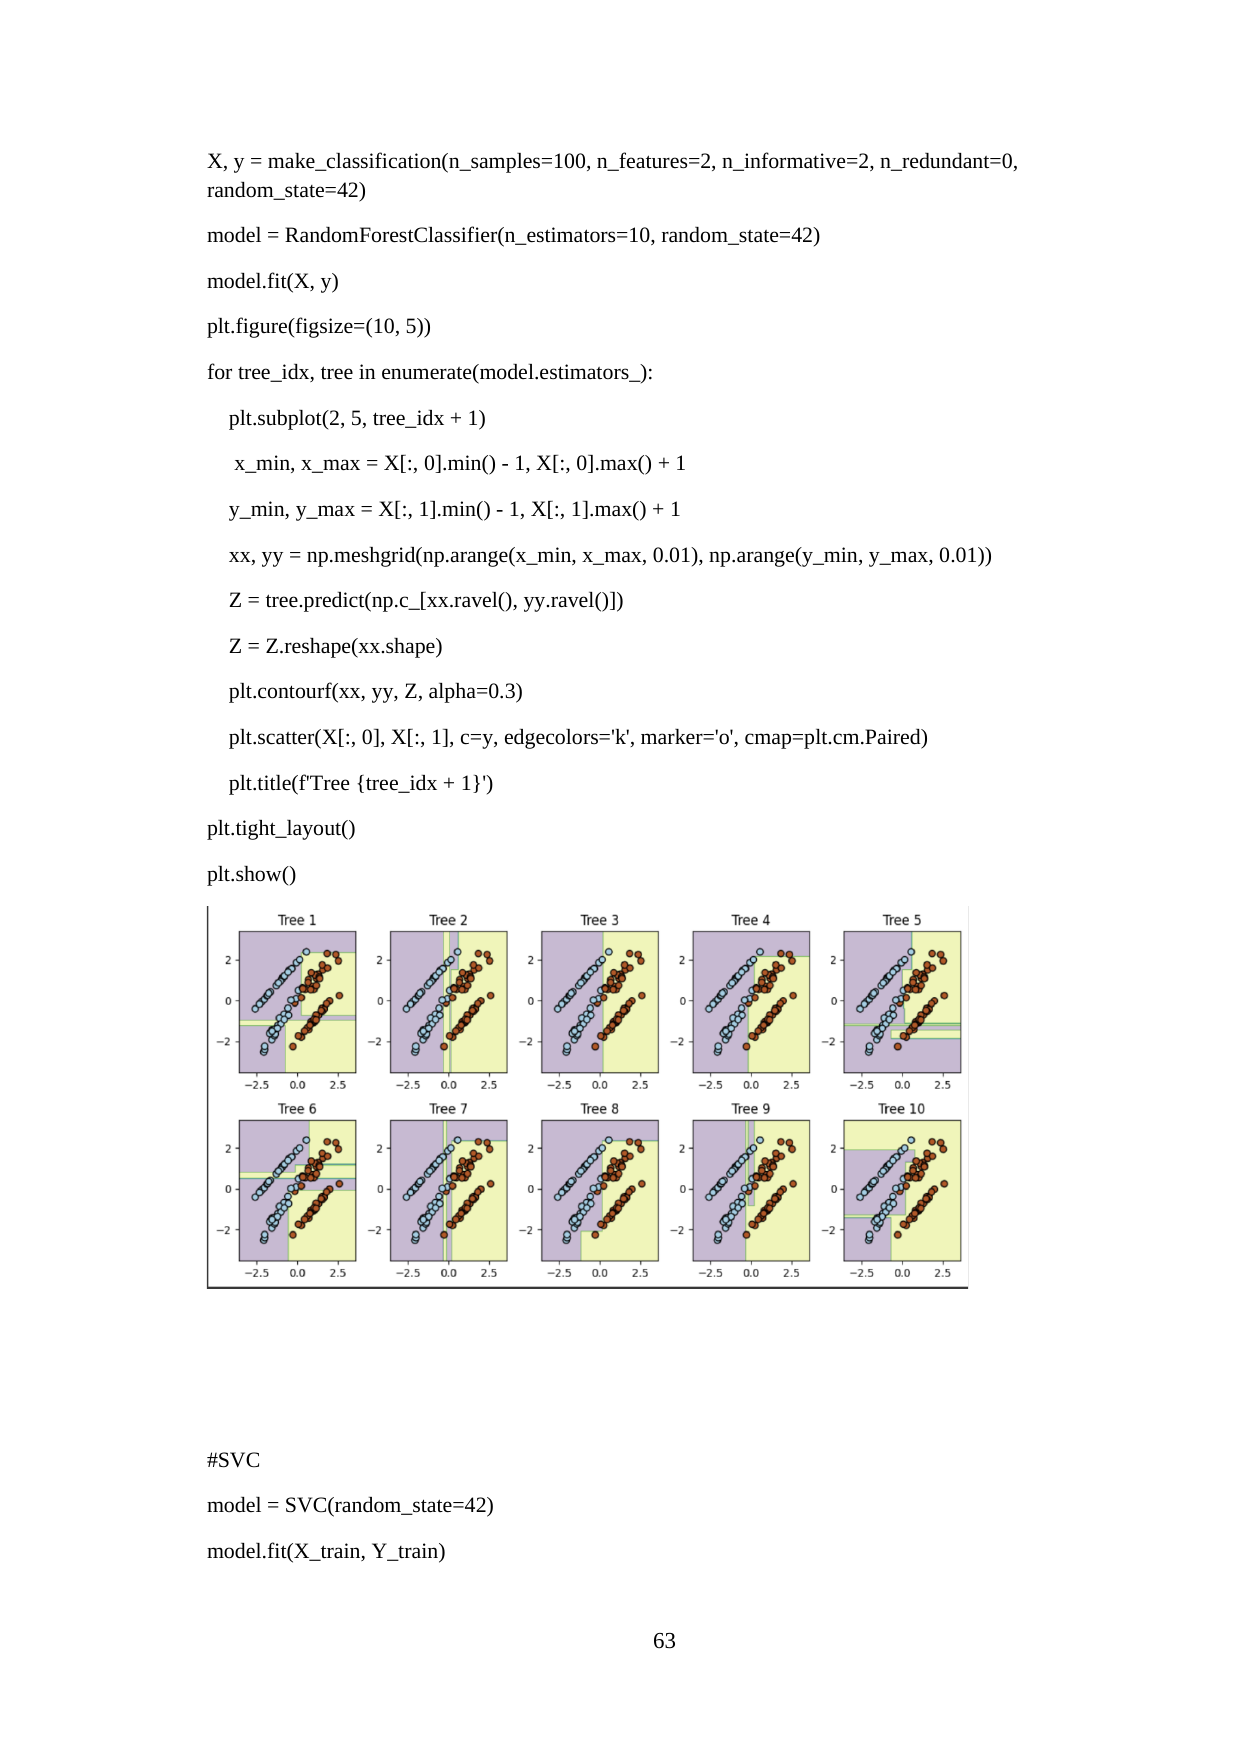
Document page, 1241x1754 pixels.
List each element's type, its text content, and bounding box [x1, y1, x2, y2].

text plt.figure(figsize=(10, 5)) [207, 313, 1122, 339]
text plt.contourf(xx, yy, Z, alpha=0.3) [207, 678, 1122, 704]
text for tree_idx, tree in enumerate(model.estimators_): [207, 359, 1122, 384]
text model.fit(X_train, Y_train) [207, 1538, 1122, 1563]
text model.fit(X, y) [207, 268, 1122, 293]
text x_min, x_max = X[:, 0].min() - 1, X[:, 0].max() + 1 [207, 450, 1122, 476]
text plt.scatter(X[:, 0], X[:, 1], c=y, edgecolors='k', marker='o', cmap=plt.cm.Paired) [207, 724, 1122, 749]
text Z = Z.reshape(xx.shape) [207, 633, 1122, 658]
text model = SVC(random_state=42) [207, 1492, 1122, 1517]
text plt.show() [207, 861, 1122, 886]
text plt.subplot(2, 5, tree_idx + 1) [207, 405, 1122, 430]
text plt.tight_layout() [207, 815, 1122, 841]
picture [206, 906, 969, 1289]
text Z = tree.predict(np.c_[xx.ravel(), yy.ravel()]) [207, 587, 1122, 612]
text X, y = make_classification(n_samples=100, n_features=2, n_informative=2, n_redundant=0, random_state=42) [207, 148, 1122, 202]
text xx, yy = np.meshgrid(np.arange(x_min, x_max, 0.01), np.arange(y_min, y_max, 0.01)) [207, 542, 1122, 567]
text model = RandomForestClassifier(n_estimators=10, random_state=42) [207, 222, 1122, 247]
text y_min, y_max = X[:, 1].min() - 1, X[:, 1].max() + 1 [207, 496, 1122, 521]
text plt.title(f'Tree {tree_idx + 1}') [207, 770, 1122, 795]
text #SVC [207, 1447, 1122, 1472]
